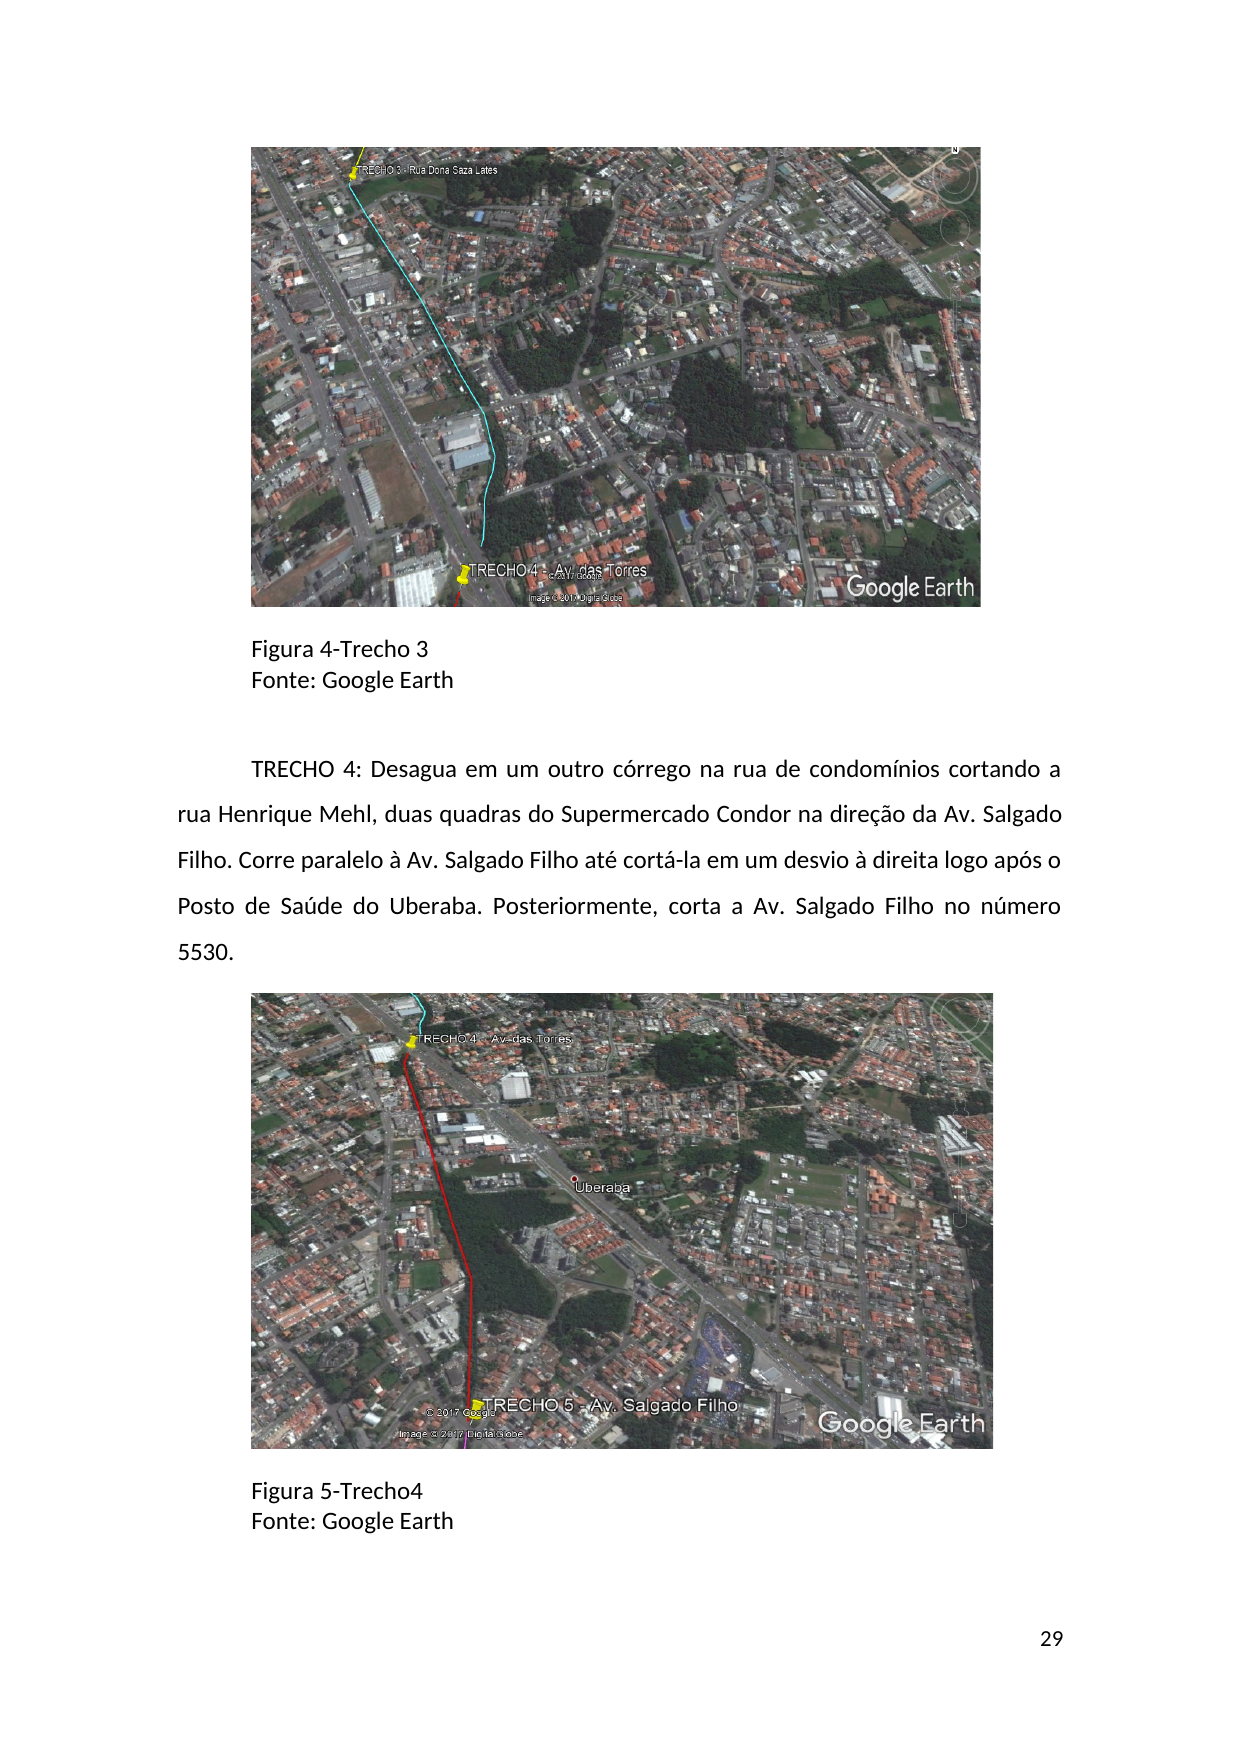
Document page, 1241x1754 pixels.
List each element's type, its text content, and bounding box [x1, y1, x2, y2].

text Fonte: Google Earth [177, 664, 1063, 694]
picture [251, 993, 994, 1449]
text Figura 4-Trecho 3 [177, 633, 1063, 664]
text Fonte: Google Earth [177, 1506, 1063, 1536]
text Figura 5-Trecho4 [177, 1475, 1063, 1506]
picture [251, 147, 981, 607]
text TRECHO 4: Desagua em um outro córrego na rua de condomínios cortando a rua Henrique Mehl, duas quadras do Supermercado Condor na direção da Av. Salgado Filho. Corre paralelo à Av. Salgado Filho até cortá-la em um desvio à direita logo após o Posto de Saúde do Uberaba. Posteriormente, corta a Av. Salgado Filho no número 5530. [177, 753, 1063, 966]
